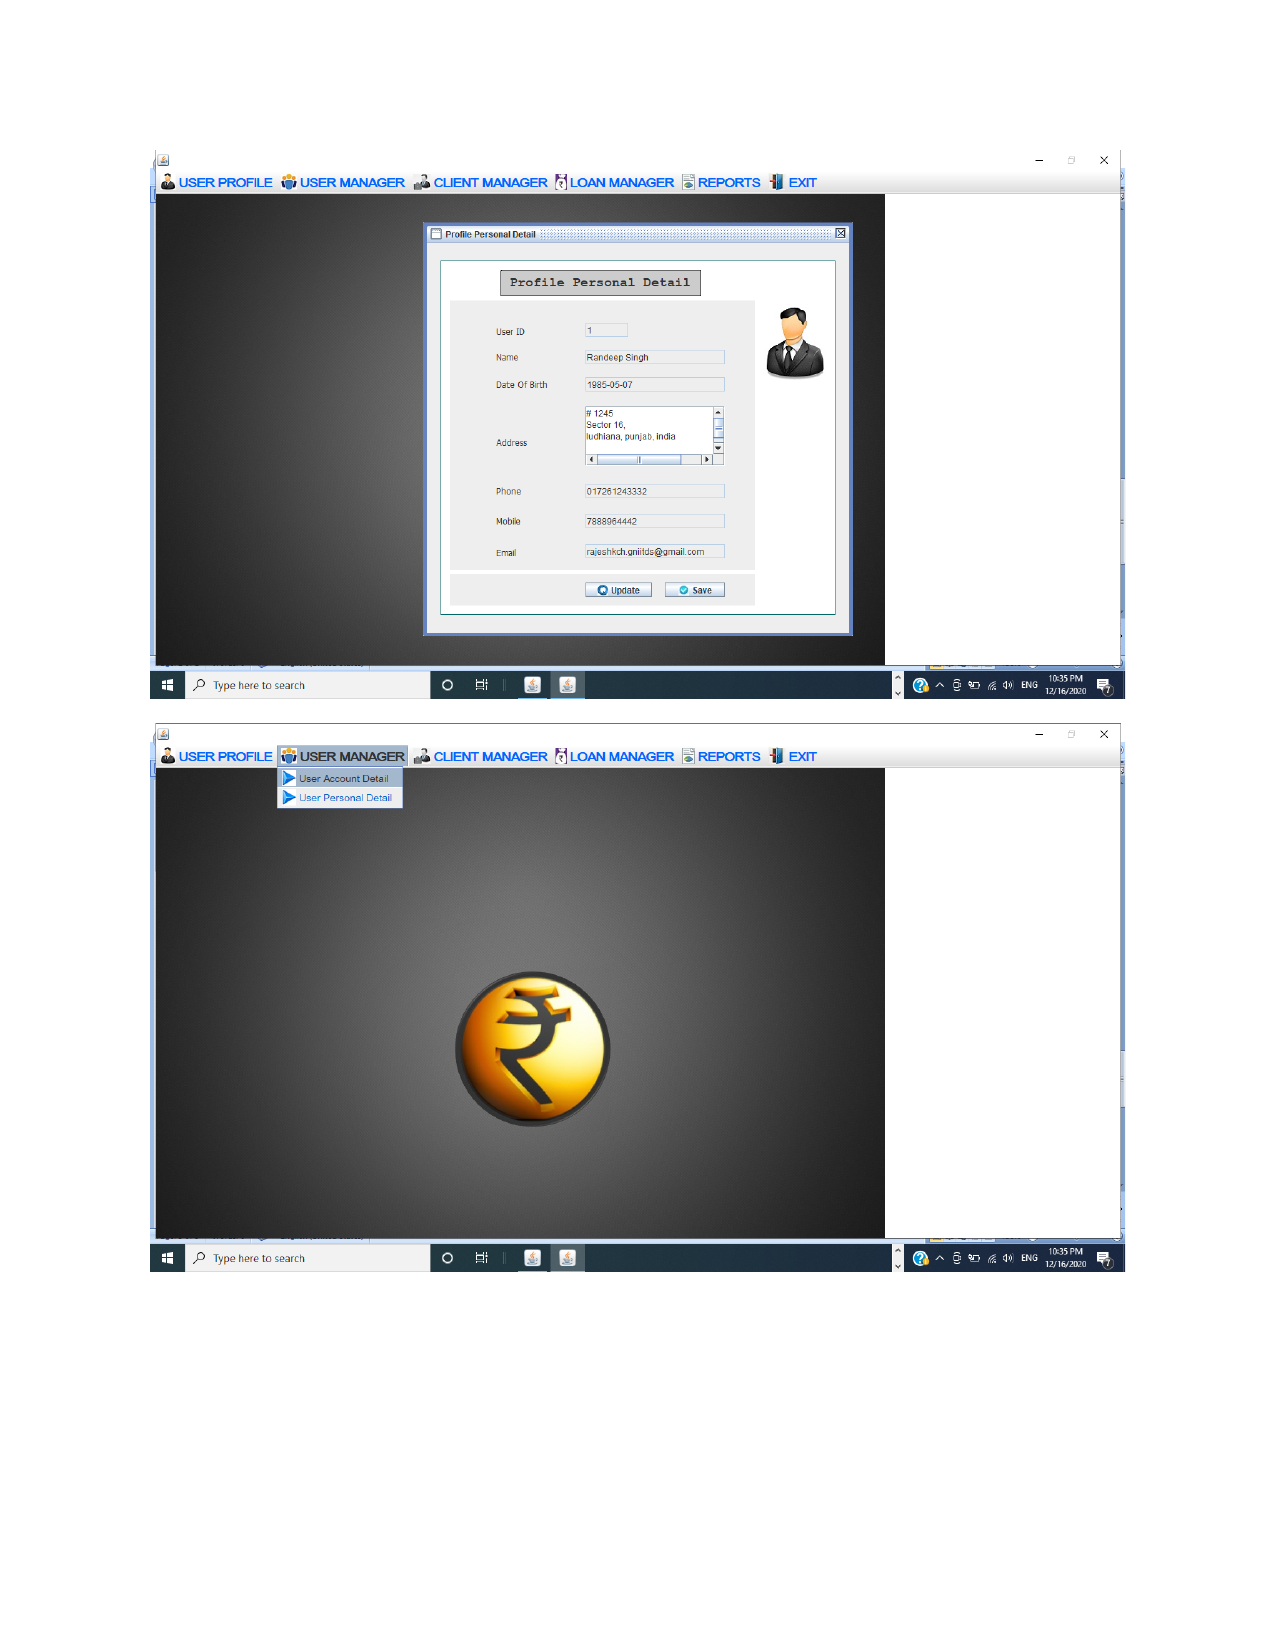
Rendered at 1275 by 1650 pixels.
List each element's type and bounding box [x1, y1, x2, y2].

picture [150, 150, 1125, 699]
picture [150, 723, 1125, 1272]
